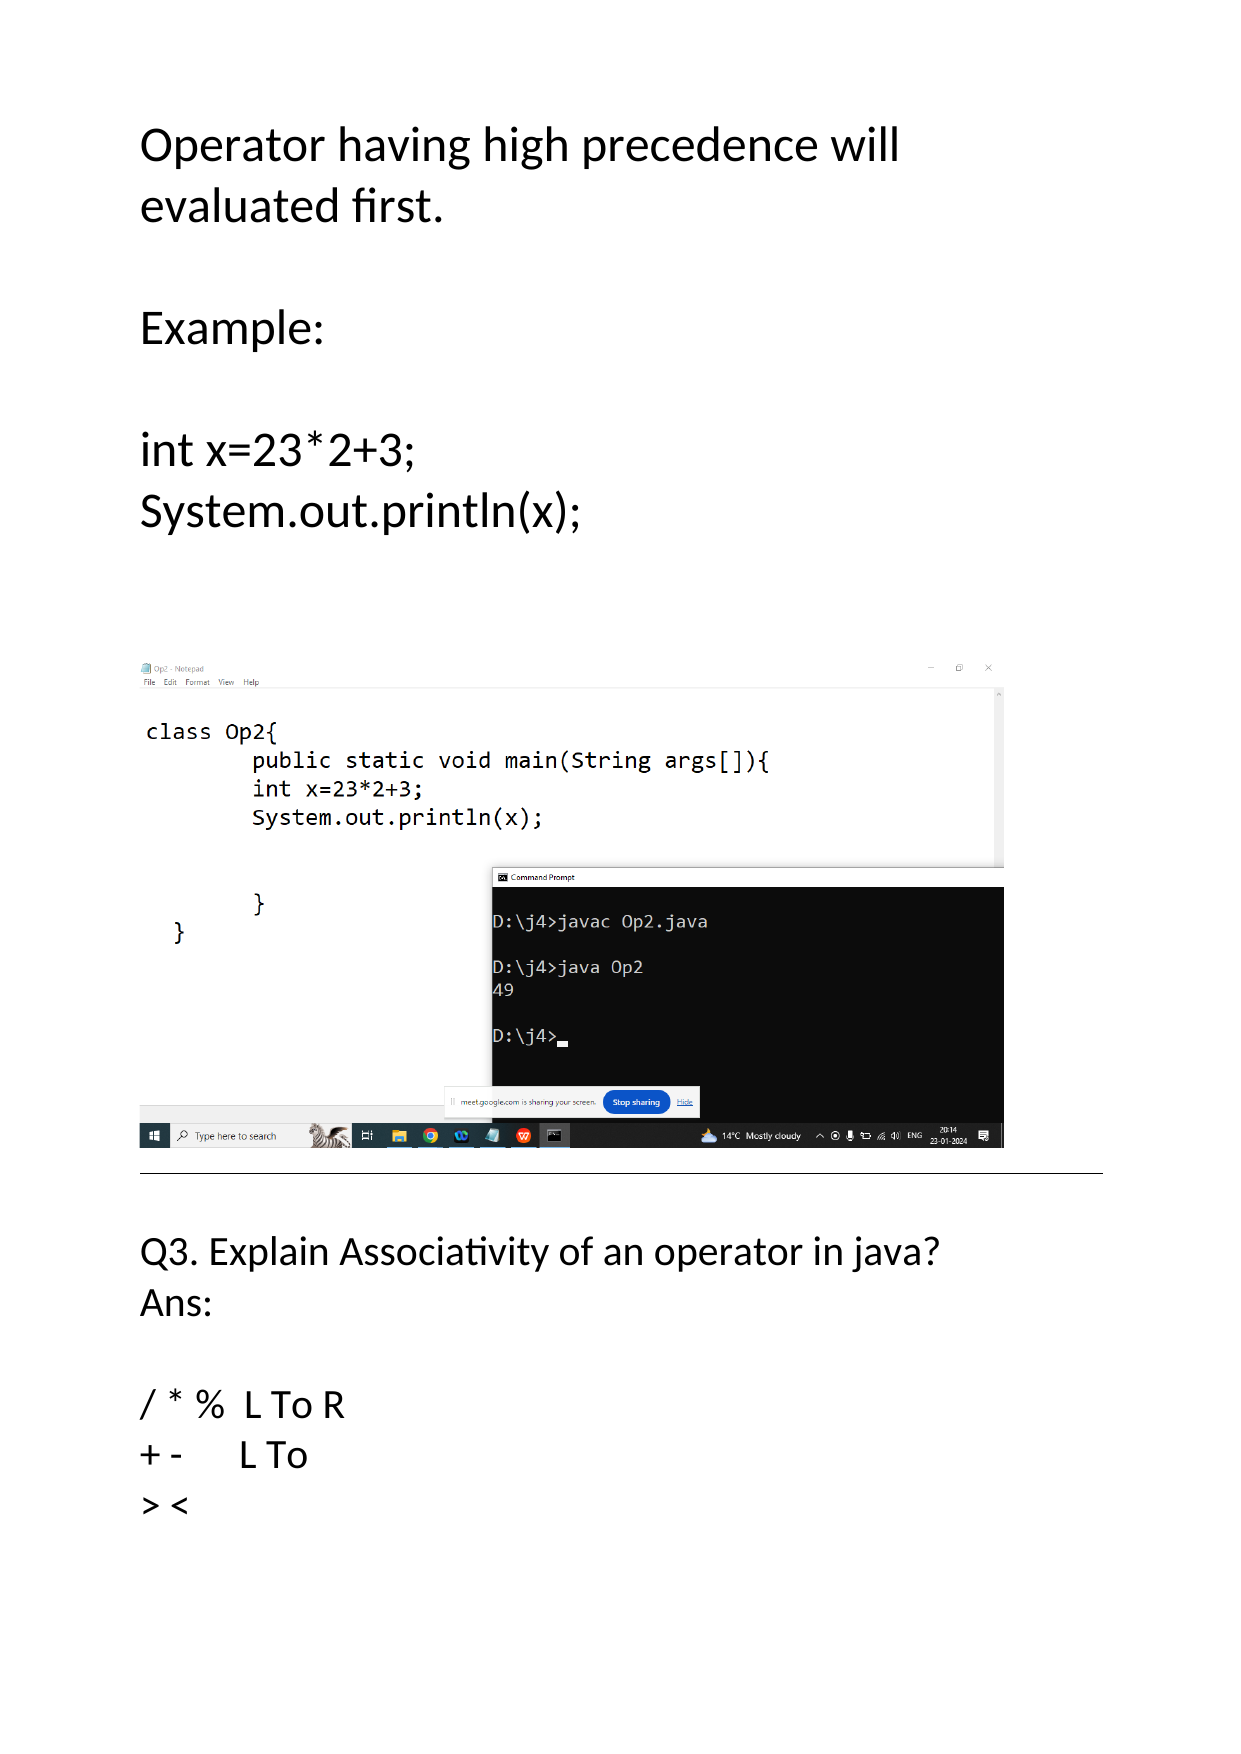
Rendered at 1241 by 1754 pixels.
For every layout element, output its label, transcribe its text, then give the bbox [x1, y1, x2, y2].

text Example: [139, 296, 1103, 357]
text int x=23*2+3; [139, 418, 1103, 479]
text Ans: [139, 1276, 1103, 1327]
text Q3. Explain Associativity of an operator in java? [139, 1225, 1103, 1276]
text / * % L To R [139, 1378, 1103, 1428]
picture [139, 661, 1004, 1148]
text + - L To [139, 1428, 1103, 1479]
text System.out.println(x); [139, 479, 1103, 540]
text Operator having high precedence will evaluated first. [139, 112, 1103, 234]
text > < [139, 1479, 1103, 1530]
